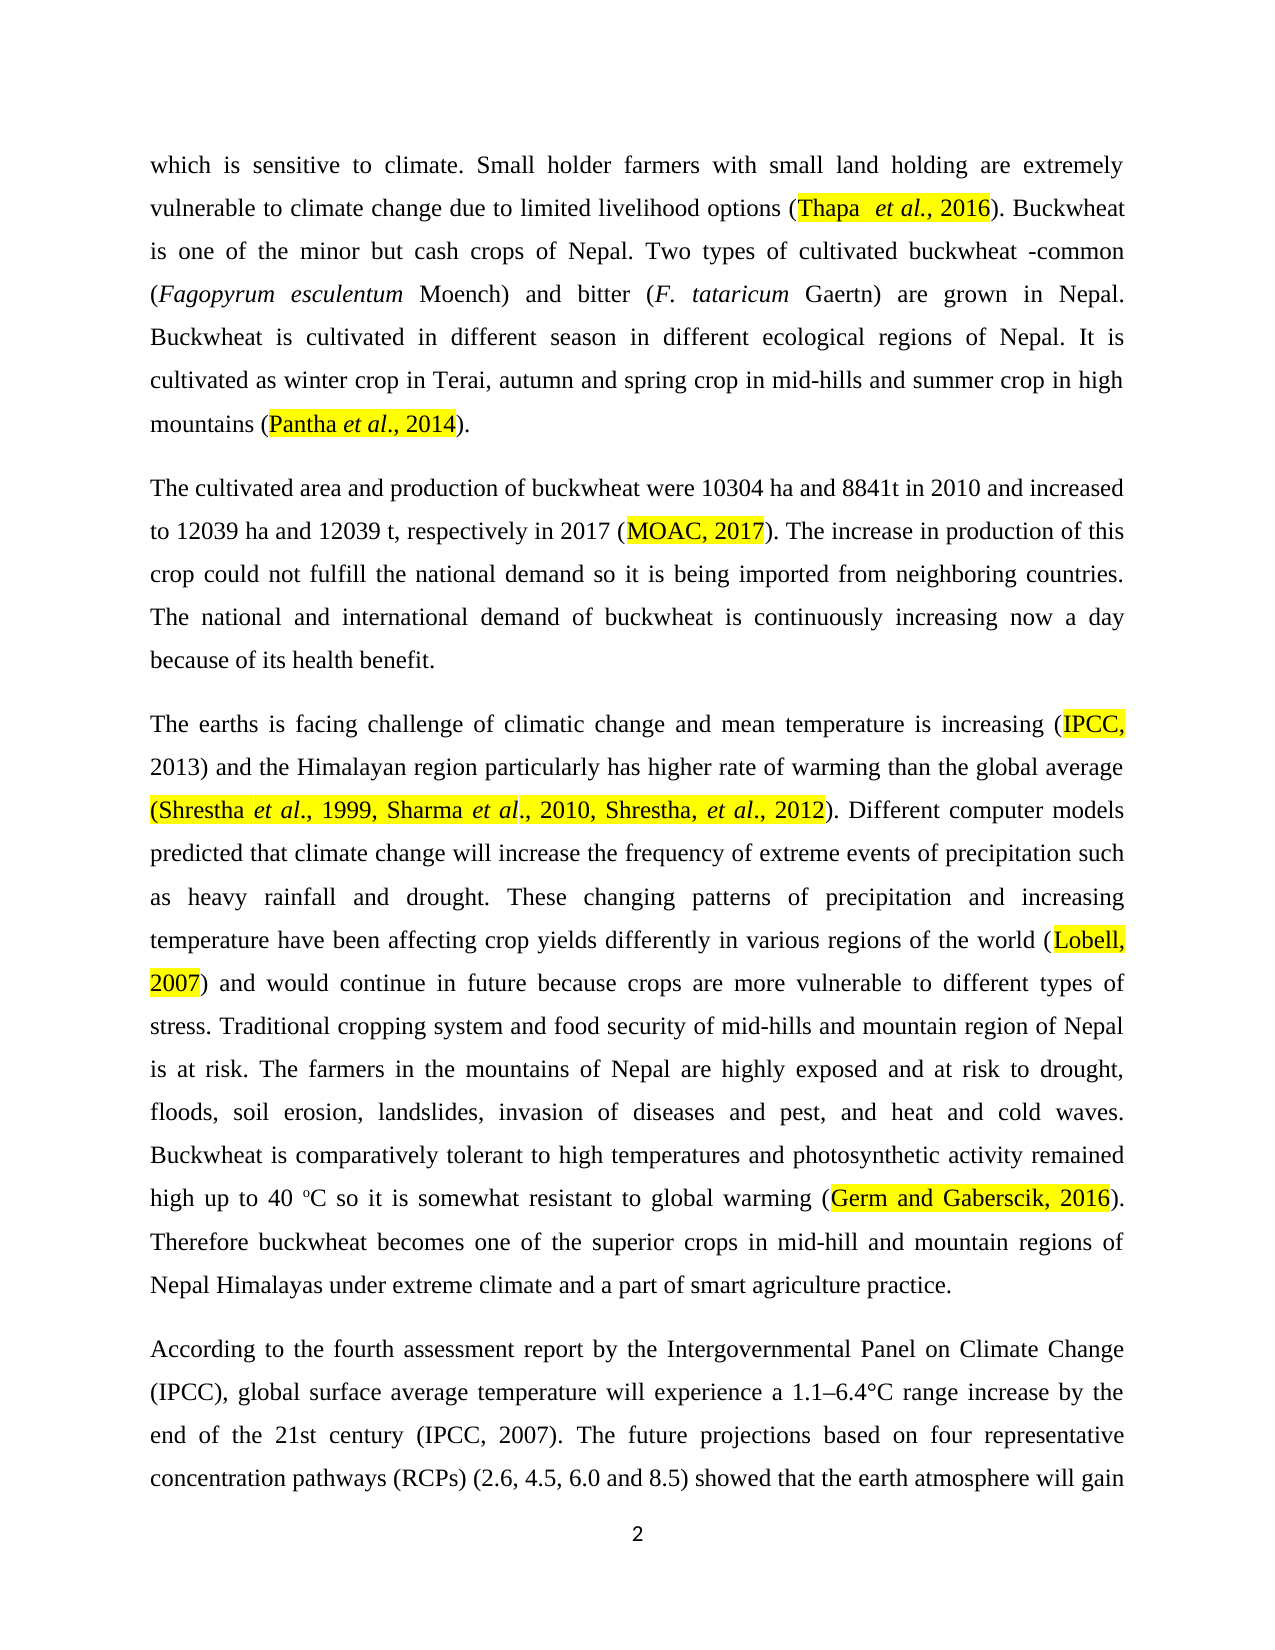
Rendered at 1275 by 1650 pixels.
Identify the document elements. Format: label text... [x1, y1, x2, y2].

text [150, 150, 1125, 437]
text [150, 1334, 1125, 1492]
text The earths is facing challenge of climatic change and mean temperature is increasing (IPCC, 2013) and the Himalayan region particularly has higher rate of warming than the global average (Shrestha et al., 1999, Sharma et al., 2010, Shrestha, et al., 2012). Different computer models predicted that climate change will increase the frequency of extreme events of precipitation such as heavy rainfall and drought. These changing patterns of precipitation and increasing temperature have been affecting crop yields differently in various regions of the world (Lobell, 2007) and would continue in future because crops are more vulnerable to different types of stress. Traditional cropping system and food security of mid-hills and mountain region of Nepal is at risk. The farmers in the mountains of Nepal are highly exposed and at risk to drought, floods, soil erosion, landslides, invasion of diseases and pest, and heat and cold waves. Buckwheat is comparatively tolerant to high temperatures and photosynthetic activity remained high up to 40 oC so it is somewhat resistant to global warming (Germ and Gaberscik, 2016). Therefore buckwheat becomes one of the superior crops in mid-hill and mountain regions of Nepal Himalayas under extreme climate and a part of smart agriculture practice. [150, 709, 1125, 1298]
text The cultivated area and production of buckwheat were 10304 ha and 8841t in 2010 and increased to 12039 ha and 12039 t, respectively in 2017 (MOAC, 2017). The increase in production of this crop could not fulfill the national demand so it is being imported from neighboring countries. The national and international demand of buckwheat is continuously increasing now a day because of its health benefit. [150, 473, 1125, 674]
